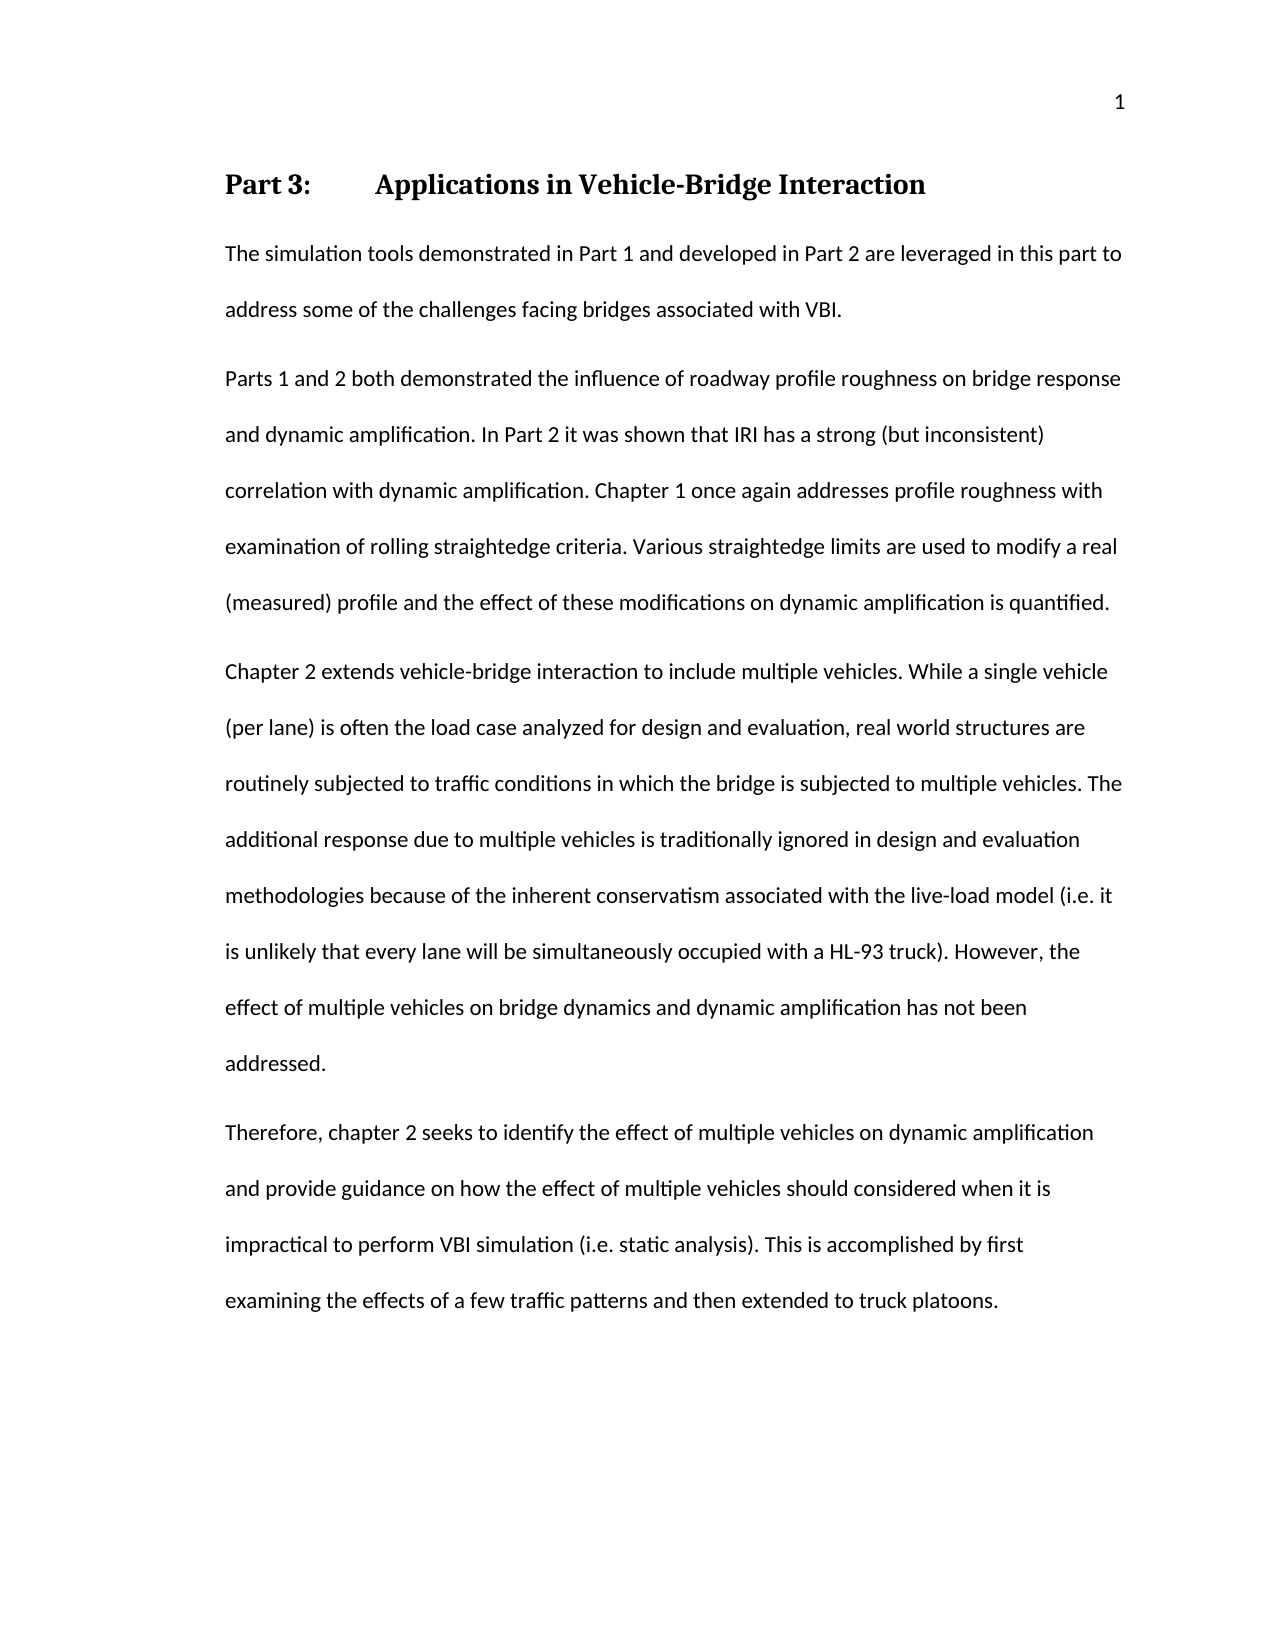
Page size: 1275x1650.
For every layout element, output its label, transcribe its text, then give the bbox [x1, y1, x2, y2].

subtitle Applications in Vehicle-Bridge Interaction [225, 168, 1125, 202]
text Therefore, chapter 2 seeks to identify the effect of multiple vehicles on dynamic amplification and provide guidance on how the effect of multiple vehicles should considered when it is impractical to perform VBI simulation (i.e. static analysis). This is accomplished by first examining the effects of a few traffic patterns and then extended to truck platoons. [225, 1118, 1125, 1314]
text The simulation tools demonstrated in Part 1 and developed in Part 2 are leveraged in this part to address some of the challenges facing bridges associated with VBI. [225, 239, 1125, 324]
text Parts 1 and 2 both demonstrated the influence of roadway profile roughness on bridge response and dynamic amplification. In Part 2 it was shown that IRI has a strong (but inconsistent) correlation with dynamic amplification. Chapter 1 once again addresses profile roughness with examination of rolling straightedge criteria. Various straightedge limits are used to modify a real (measured) profile and the effect of these modifications on dynamic amplification is quantified. [225, 364, 1125, 616]
text Chapter 2 extends vehicle-bridge interaction to include multiple vehicles. While a single vehicle (per lane) is often the load case analyzed for design and evaluation, real world structures are routinely subjected to traffic conditions in which the bridge is subjected to multiple vehicles. The additional response due to multiple vehicles is traditionally ignored in design and evaluation methodologies because of the inherent conservatism associated with the live-load model (i.e. it is unlikely that every lane will be simultaneously occupied with a HL-93 truck). However, the effect of multiple vehicles on bridge dynamics and dynamic amplification has not been addressed. [225, 657, 1125, 1077]
